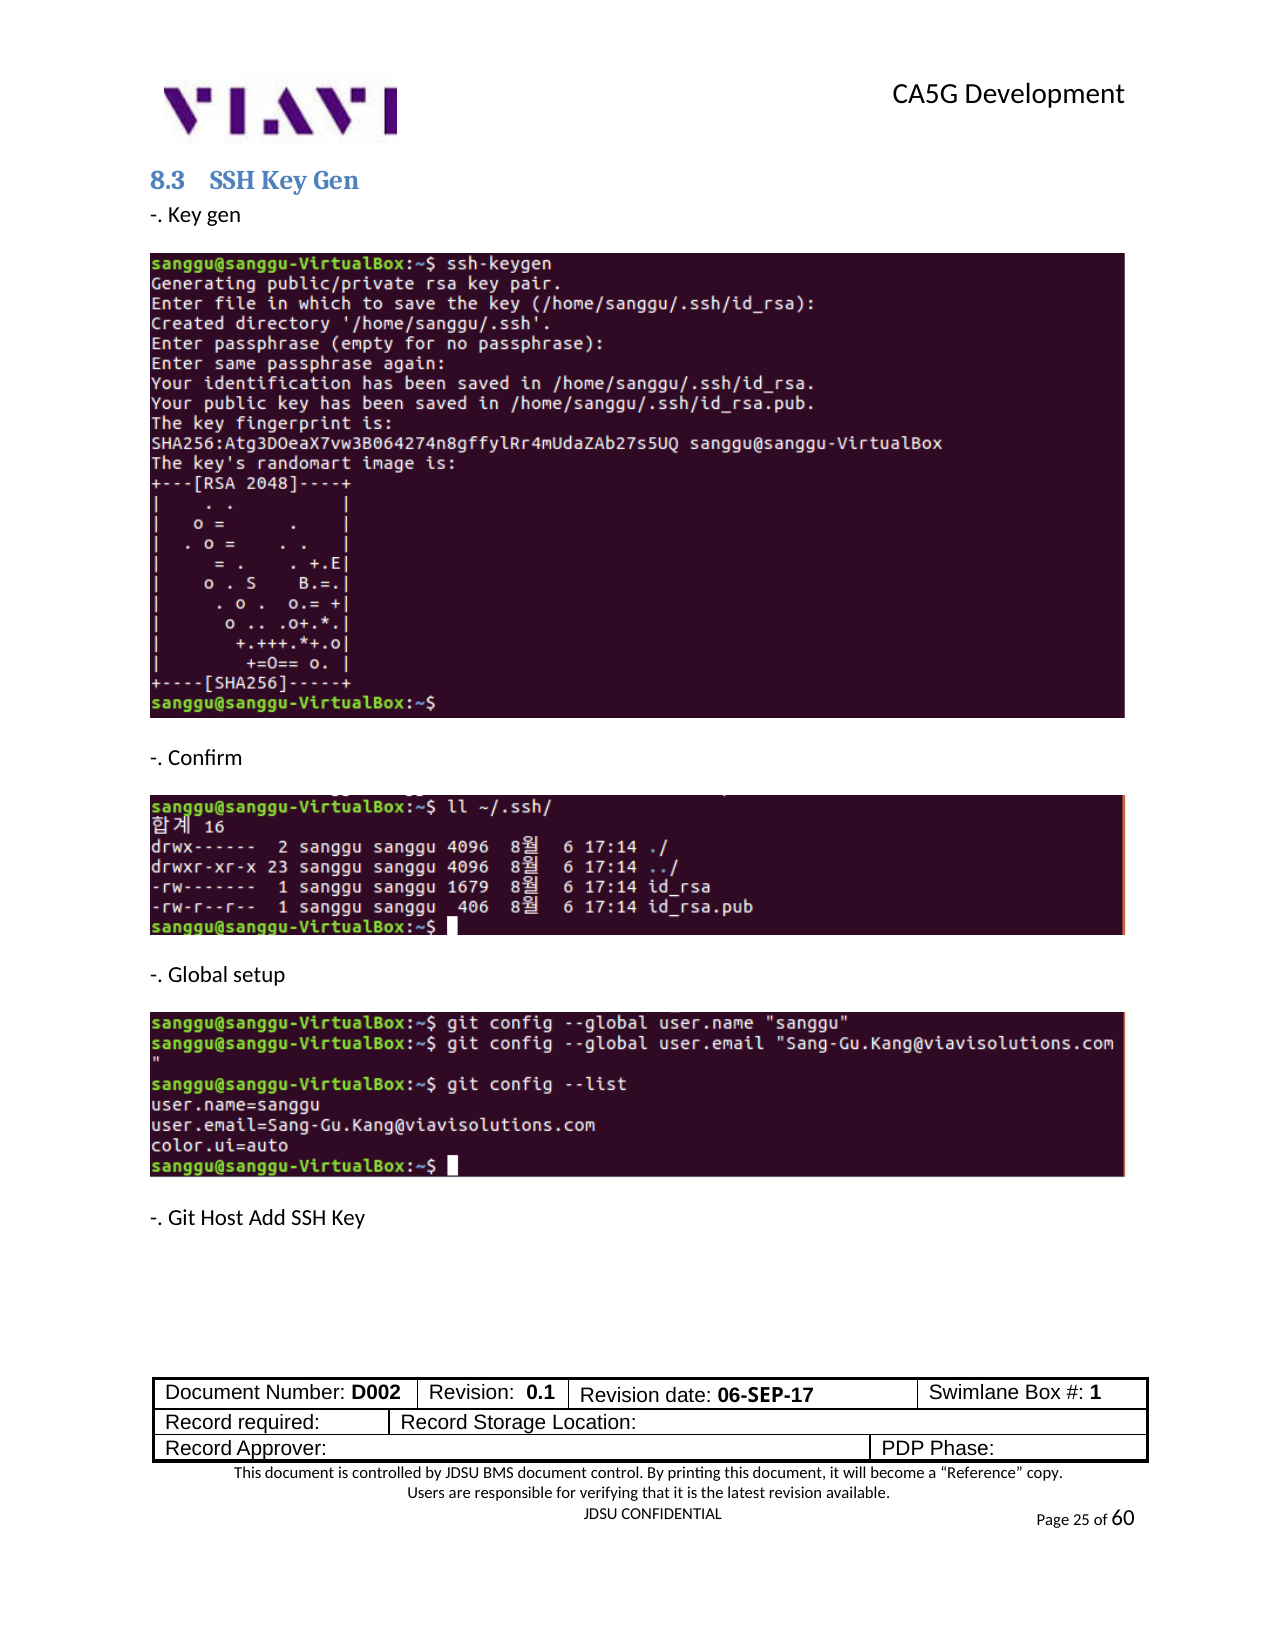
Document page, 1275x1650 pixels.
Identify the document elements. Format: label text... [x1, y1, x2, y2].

text -. Confirm [150, 743, 1125, 771]
picture [150, 795, 1125, 935]
subtitle SSH Key Gen [150, 165, 1125, 196]
text -. Key gen [150, 201, 1125, 228]
picture [150, 1012, 1125, 1178]
picture [162, 68, 397, 146]
text -. Global setup [150, 960, 1125, 988]
text -. Git Host Add SSH Key [150, 1203, 1125, 1231]
picture [150, 253, 1125, 718]
